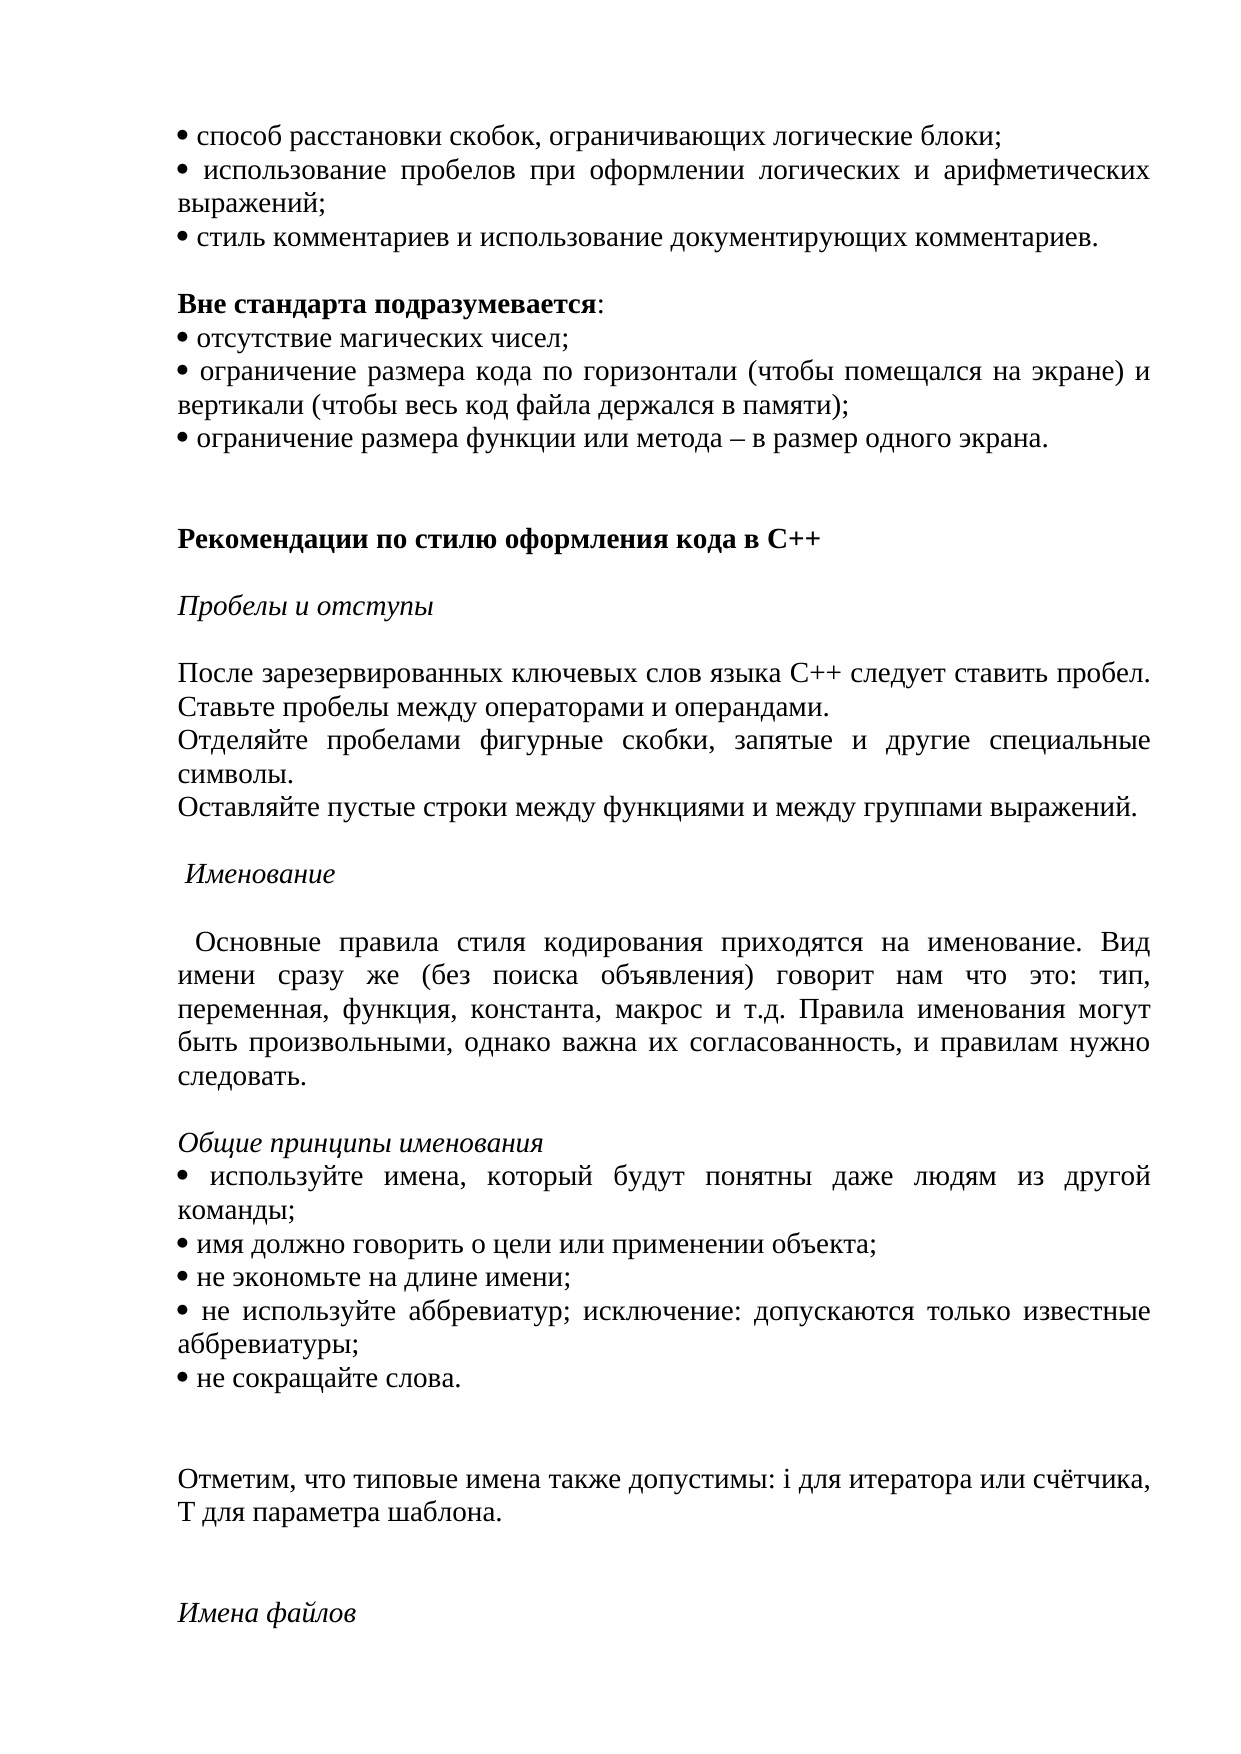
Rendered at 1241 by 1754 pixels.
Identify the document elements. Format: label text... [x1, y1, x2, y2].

text отсутствие магических чисел; [177, 320, 1152, 353]
text Имена файлов [177, 1595, 1152, 1629]
text Именование [177, 857, 1152, 890]
text Пробелы и отступы [177, 588, 1152, 622]
text имя должно говорить о цели или применении объекта; [177, 1226, 1152, 1259]
text ограничение размера функции или метода – в размер одного экрана. [177, 421, 1152, 454]
text Отделяйте пробелами фигурные скобки, запятые и другие специальные символы. [177, 722, 1152, 789]
text Отметим, что типовые имена также допустимы: i для итератора или счётчика, T для параметра шаблона. [177, 1461, 1152, 1528]
text не используйте аббревиатур; исключение: допускаются только известные аббревиатуры; [177, 1293, 1152, 1360]
text Основные правила стиля кодирования приходятся на именование. Вид имени сразу же (без поиска объявления) говорит нам что это: тип, переменная, функция, константа, макрос и т.д. Правила именования могут быть произвольными, однако важна их согласованность, и правилам нужно следовать. [177, 924, 1152, 1091]
text способ расстановки скобок, ограничивающих логические блоки; [177, 118, 1152, 152]
text Вне стандарта подразумевается: [177, 286, 1152, 320]
text стиль комментариев и использование документирующих комментариев. [177, 219, 1152, 253]
text Рекомендации по стилю оформления кода в C++ [177, 521, 1152, 555]
text Общие принципы именования [177, 1125, 1152, 1158]
text не сокращайте слова. [177, 1360, 1152, 1394]
text ограничение размера кода по горизонтали (чтобы помещался на экране) и вертикали (чтобы весь код файла держался в памяти); [177, 353, 1152, 421]
text Оставляйте пустые строки между функциями и между группами выражений. [177, 789, 1152, 823]
text использование пробелов при оформлении логических и арифметических выражений; [177, 152, 1152, 219]
text не экономьте на длине имени; [177, 1259, 1152, 1293]
text После зарезервированных ключевых слов языка C++ следует ставить пробел. Ставьте пробелы между операторами и операндами. [177, 655, 1152, 722]
text используйте имена, который будут понятны даже людям из другой команды; [177, 1158, 1152, 1226]
